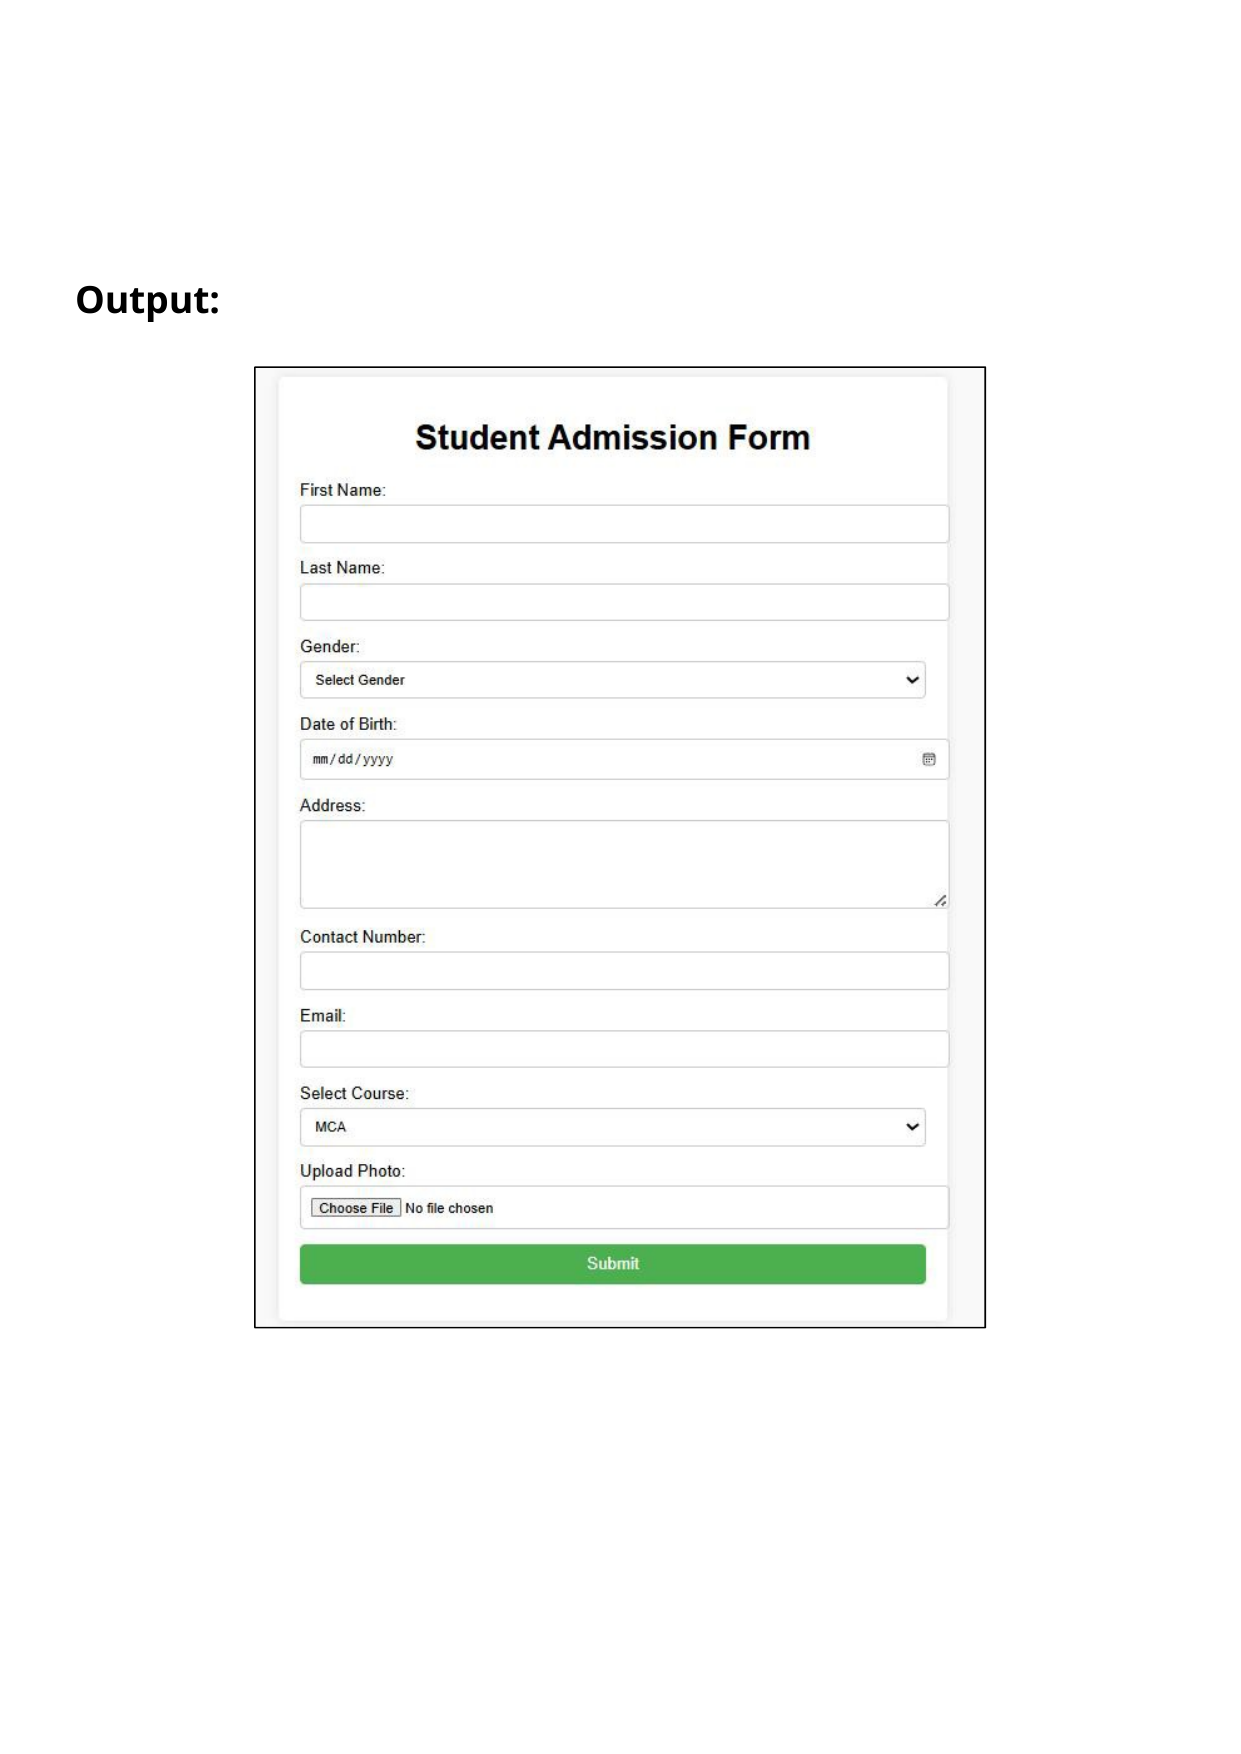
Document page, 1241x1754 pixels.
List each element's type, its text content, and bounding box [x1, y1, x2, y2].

text Output: [75, 264, 1186, 325]
picture [256, 368, 984, 1326]
